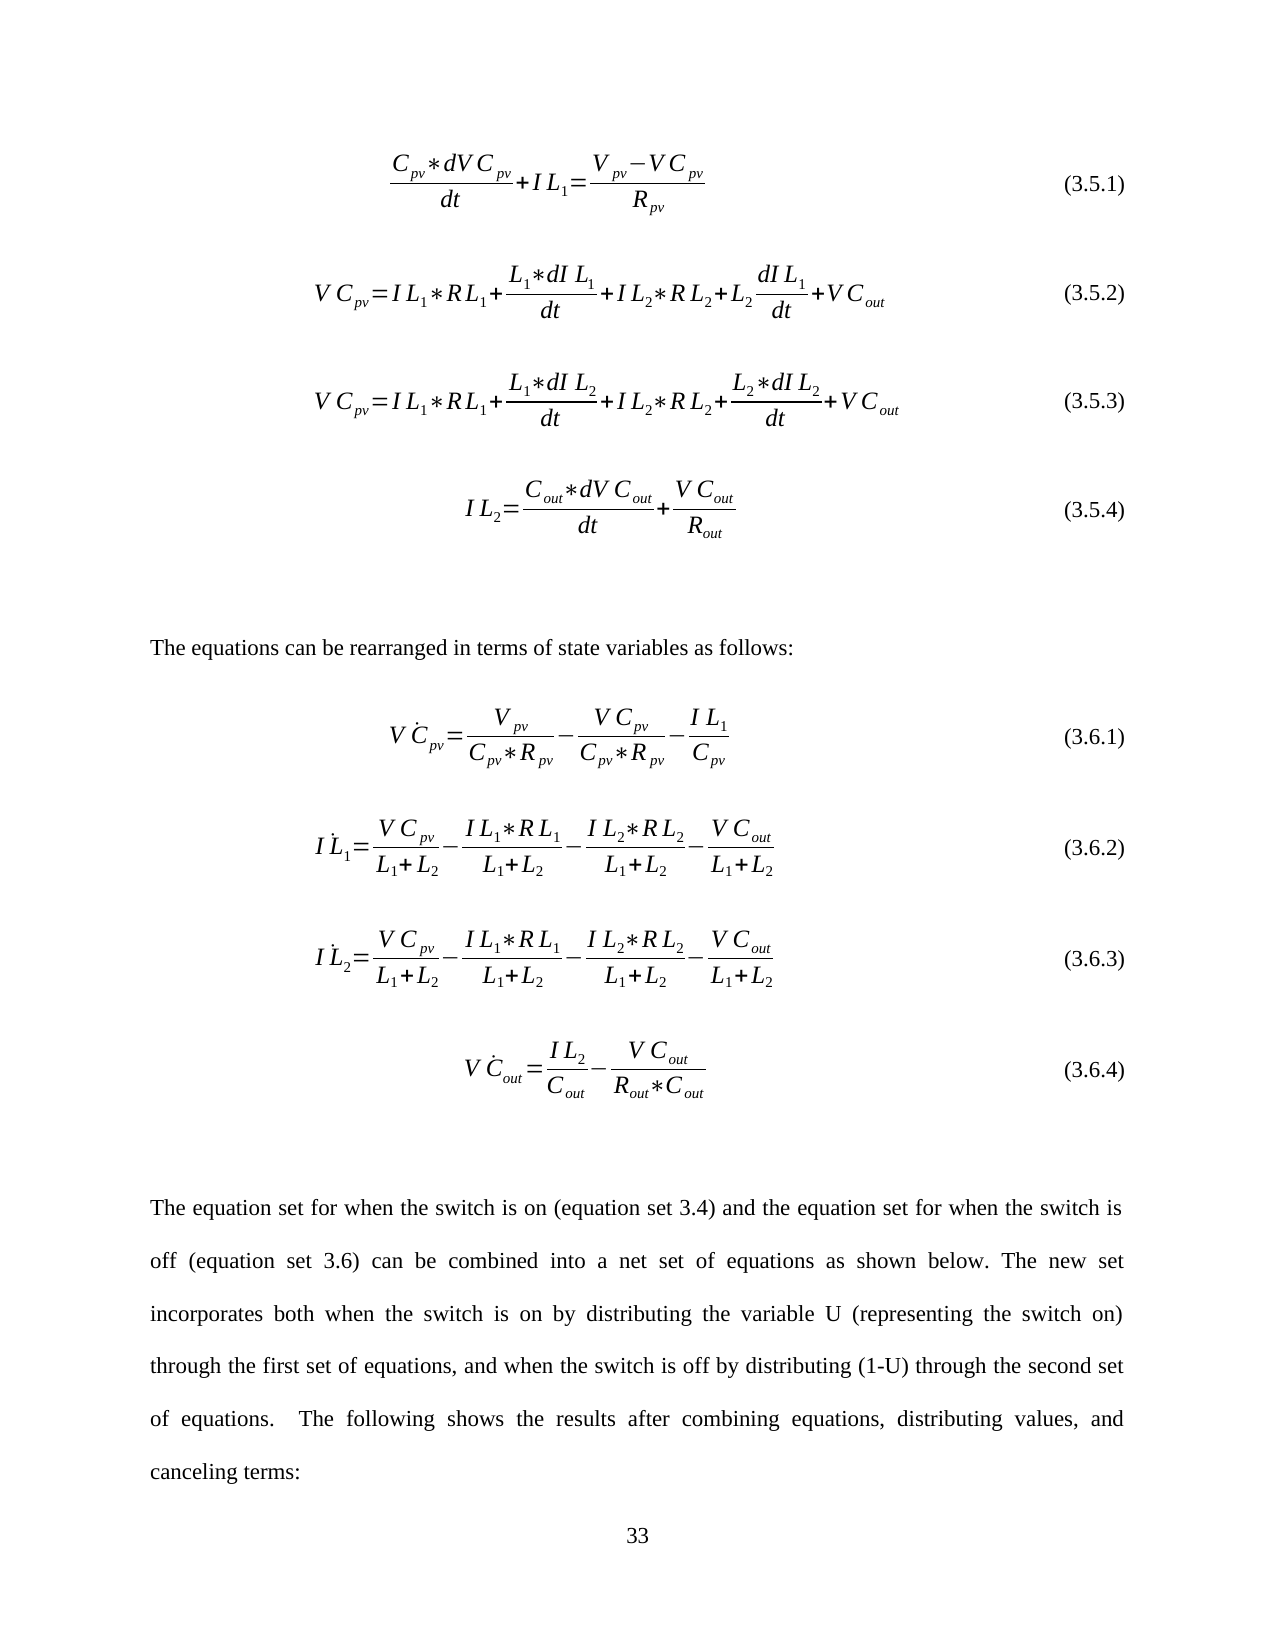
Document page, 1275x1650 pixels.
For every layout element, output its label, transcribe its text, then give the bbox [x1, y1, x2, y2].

text (3.5.3) [150, 368, 1125, 431]
text The equations can be rearranged in terms of state variables as follows: [150, 634, 1125, 660]
text (3.5.1) [150, 150, 1125, 216]
text (3.6.4) [150, 1036, 1125, 1103]
text (3.5.4) [150, 476, 1125, 542]
text (3.6.3) [150, 925, 1125, 992]
text The equation set for when the switch is on (equation set 3.4) and the equation set for when the switch is off (equation set 3.6) can be combined into a net set of equations as shown below. The new set incorporates both when the switch is on by distributing the variable U (representing the switch on) through the first set of equations, and when the switch is off by distributing (1-U) through the second set of equations. The following shows the results after combining equations, distributing values, and canceling terms: [150, 1194, 1125, 1484]
text (3.6.1) [150, 703, 1125, 769]
text (3.6.2) [150, 814, 1125, 881]
text (3.5.2) [150, 261, 1125, 324]
